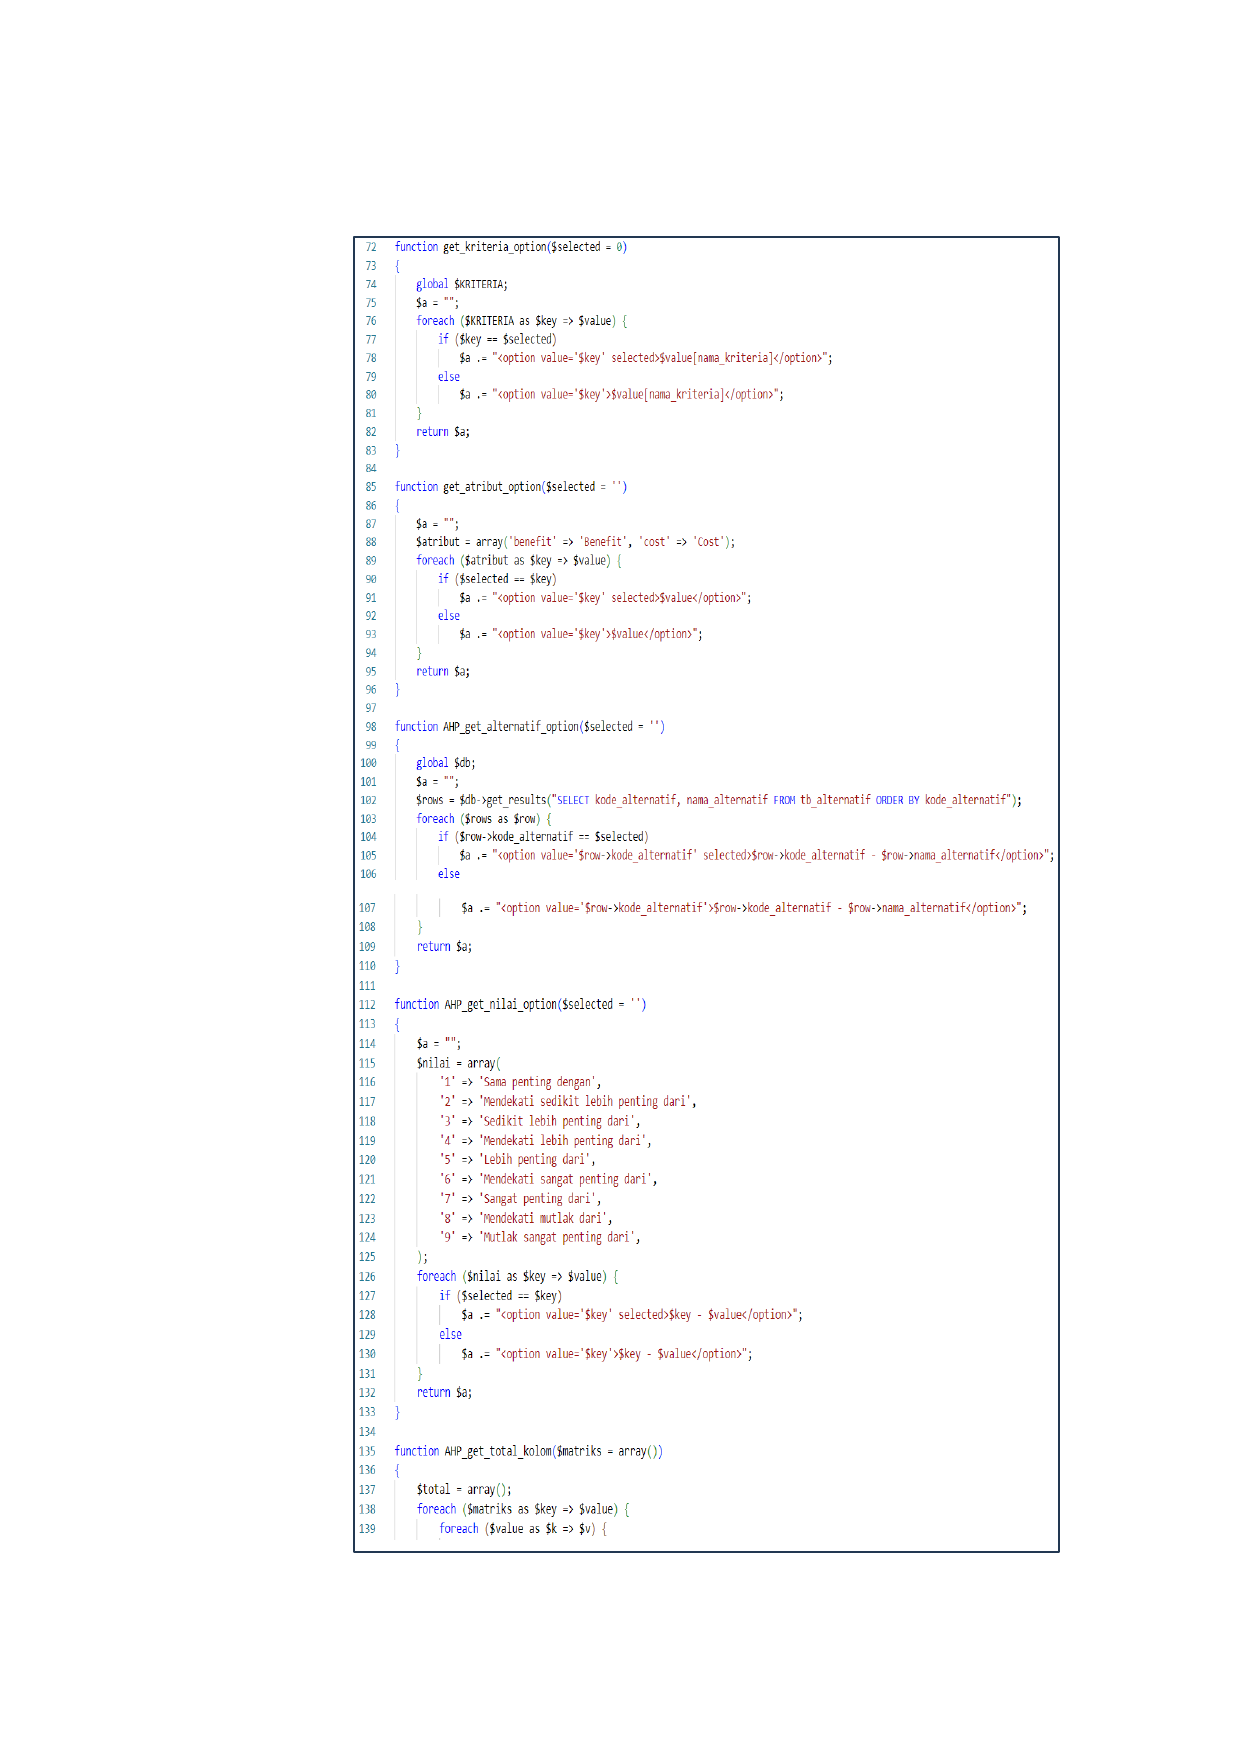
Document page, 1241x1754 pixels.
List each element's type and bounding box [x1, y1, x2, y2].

picture [355, 894, 1058, 1540]
picture [355, 238, 1058, 880]
